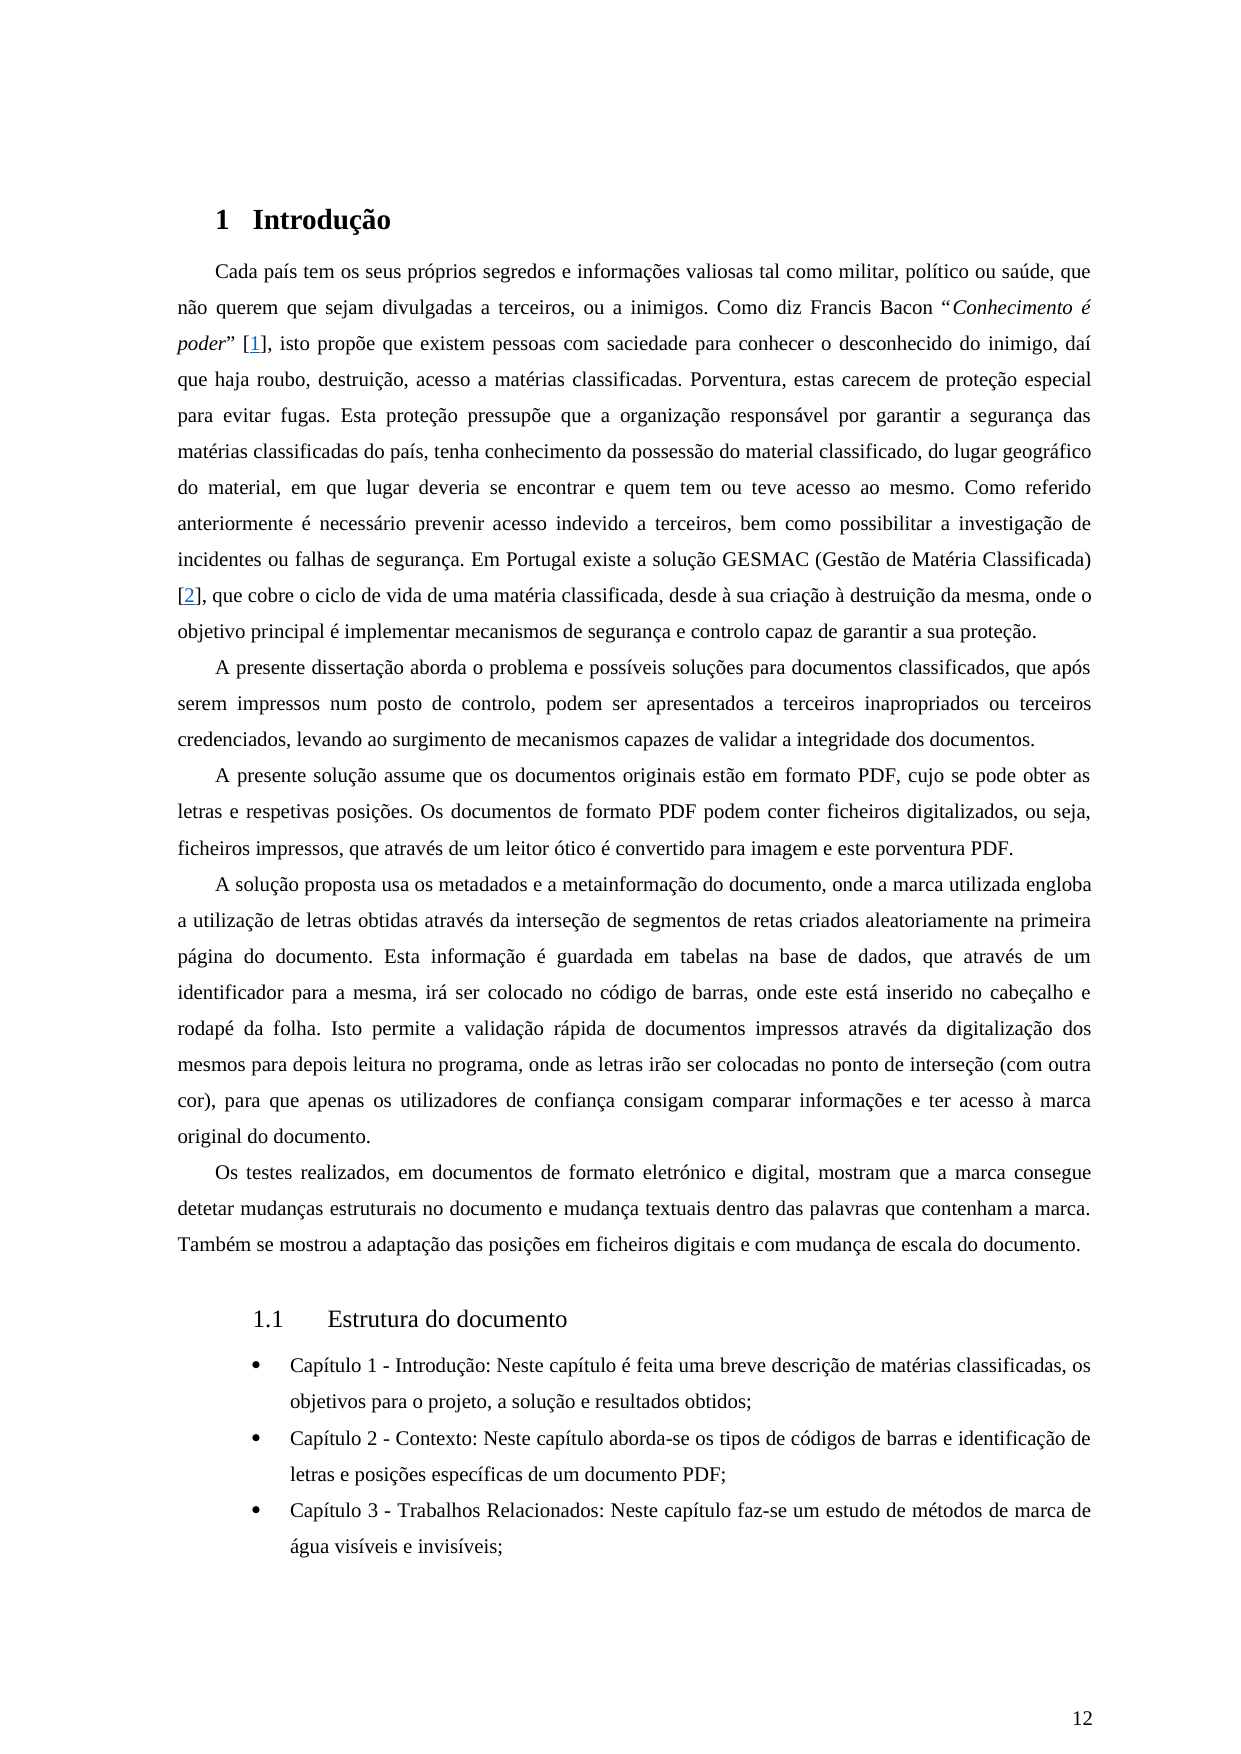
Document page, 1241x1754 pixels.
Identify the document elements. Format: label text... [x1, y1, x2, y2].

list Capítulo 2 - Contexto: Neste capítulo aborda-se os tipos de códigos de barras e identificação de letras e posições específicas de um documento PDF; [252, 1425, 1092, 1486]
subtitle 1.1 Estrutura do documento [252, 1304, 1092, 1333]
text Os testes realizados, em documentos de formato eletrónico e digital, mostram que a marca consegue detetar mudanças estruturais no documento e mudança textuais dentro das palavras que contenham a marca. Também se mostrou a adaptação das posições em ficheiros digitais e com mudança de escala do documento. [177, 1160, 1092, 1256]
text A presente dissertação aborda o problema e possíveis soluções para documentos classificados, que após serem impressos num posto de controlo, podem ser apresentados a terceiros inapropriados ou terceiros credenciados, levando ao surgimento de mecanismos capazes de validar a integridade dos documentos. [177, 655, 1092, 751]
text A presente solução assume que os documentos originais estão em formato PDF, cujo se pode obter as letras e respetivas posições. Os documentos de formato PDF podem conter ficheiros digitalizados, ou seja, ficheiros impressos, que através de um leitor ótico é convertido para imagem e este porventura PDF. [177, 763, 1092, 859]
list Capítulo 1 - Introdução: Neste capítulo é feita uma breve descrição de matérias classificadas, os objetivos para o projeto, a solução e resultados obtidos; [252, 1353, 1092, 1413]
subtitle Introdução [215, 202, 1092, 236]
text Cada país tem os seus próprios segredos e informações valiosas tal como militar, político ou saúde, que não querem que sejam divulgadas a terceiros, ou a inimigos. Como diz Francis Bacon “Conhecimento é poder” [1], isto propõe que existem pessoas com saciedade para conhecer o desconhecido do inimigo, daí que haja roubo, destruição, acesso a matérias classificadas. Porventura, estas carecem de proteção especial para evitar fugas. Esta proteção pressupõe que a organização responsável por garantir a segurança das matérias classificadas do país, tenha conhecimento da possessão do material classificado, do lugar geográfico do material, em que lugar deveria se encontrar e quem tem ou teve acesso ao mesmo. Como referido anteriormente é necessário prevenir acesso indevido a terceiros, bem como possibilitar a investigação de incidentes ou falhas de segurança. Em Portugal existe a solução GESMAC (Gestão de Matéria Classificada) [2], que cobre o ciclo de vida de uma matéria classificada, desde à sua criação à destruição da mesma, onde o objetivo principal é implementar mecanismos de segurança e controlo capaz de garantir a sua proteção. [177, 259, 1092, 643]
list Capítulo 3 - Trabalhos Relacionados: Neste capítulo faz-se um estudo de métodos de marca de água visíveis e invisíveis; [252, 1497, 1092, 1558]
text A solução proposta usa os metadados e a metainformação do documento, onde a marca utilizada engloba a utilização de letras obtidas através da interseção de segmentos de retas criados aleatoriamente na primeira página do documento. Esta informação é guardada em tabelas na base de dados, que através de um identificador para a mesma, irá ser colocado no código de barras, onde este está inserido no cabeçalho e rodapé da folha. Isto permite a validação rápida de documentos impressos através da digitalização dos mesmos para depois leitura no programa, onde as letras irão ser colocadas no ponto de interseção (com outra cor), para que apenas os utilizadores de confiança consigam comparar informações e ter acesso à marca original do documento. [177, 871, 1092, 1148]
